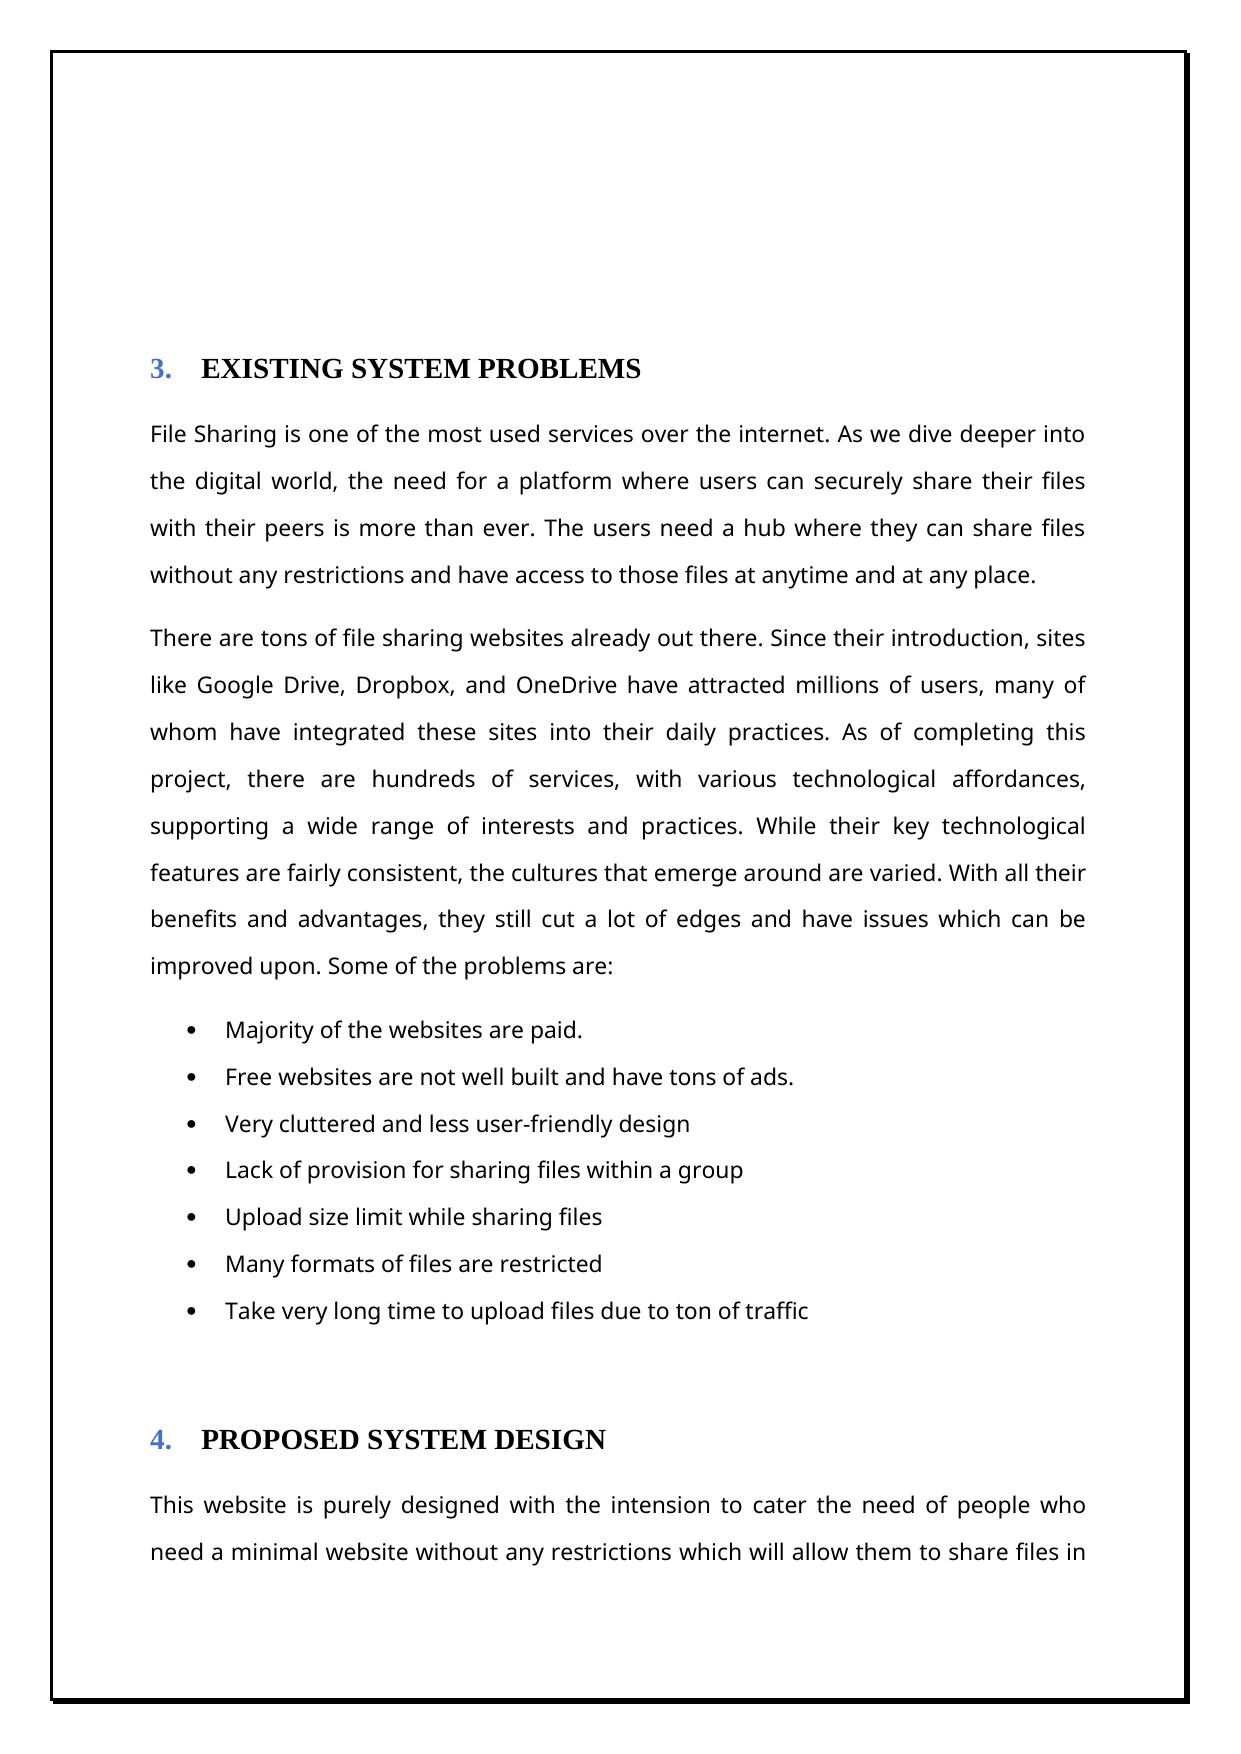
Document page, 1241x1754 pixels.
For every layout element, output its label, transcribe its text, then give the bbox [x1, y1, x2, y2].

text There are tons of file sharing websites already out there. Since their introduction, sites like Google Drive, Dropbox, and OneDrive have attracted millions of users, many of whom have integrated these sites into their daily practices. As of completing this project, there are hundreds of services, with various technological affordances, supporting a wide range of interests and practices. While their key technological features are fairly consistent, the cultures that emerge around are varied. With all their benefits and advantages, they still cut a lot of edges and have issues which can be improved upon. Some of the problems are: [150, 622, 1087, 981]
text 3. EXISTING SYSTEM PROBLEMS [150, 351, 1087, 384]
text 4. PROPOSED SYSTEM DESIGN [150, 1422, 1087, 1456]
list Upload size limit while sharing files [187, 1201, 1087, 1232]
list Free websites are not well built and have tons of ads. [187, 1061, 1087, 1092]
list Very cluttered and less user-friendly design [187, 1107, 1087, 1139]
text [150, 1489, 1087, 1567]
list Many formats of files are restricted [187, 1248, 1087, 1279]
list Lack of provision for sharing files within a group [187, 1154, 1087, 1186]
list Take very long time to upload files due to ton of traffic [187, 1295, 1087, 1326]
list Majority of the websites are paid. [187, 1014, 1087, 1045]
text File Sharing is one of the most used services over the internet. As we dive deeper into the digital world, the need for a platform where users can securely share their files with their peers is more than ever. The users need a hub where they can share files without any restrictions and have access to those files at anytime and at any place. [150, 418, 1087, 590]
